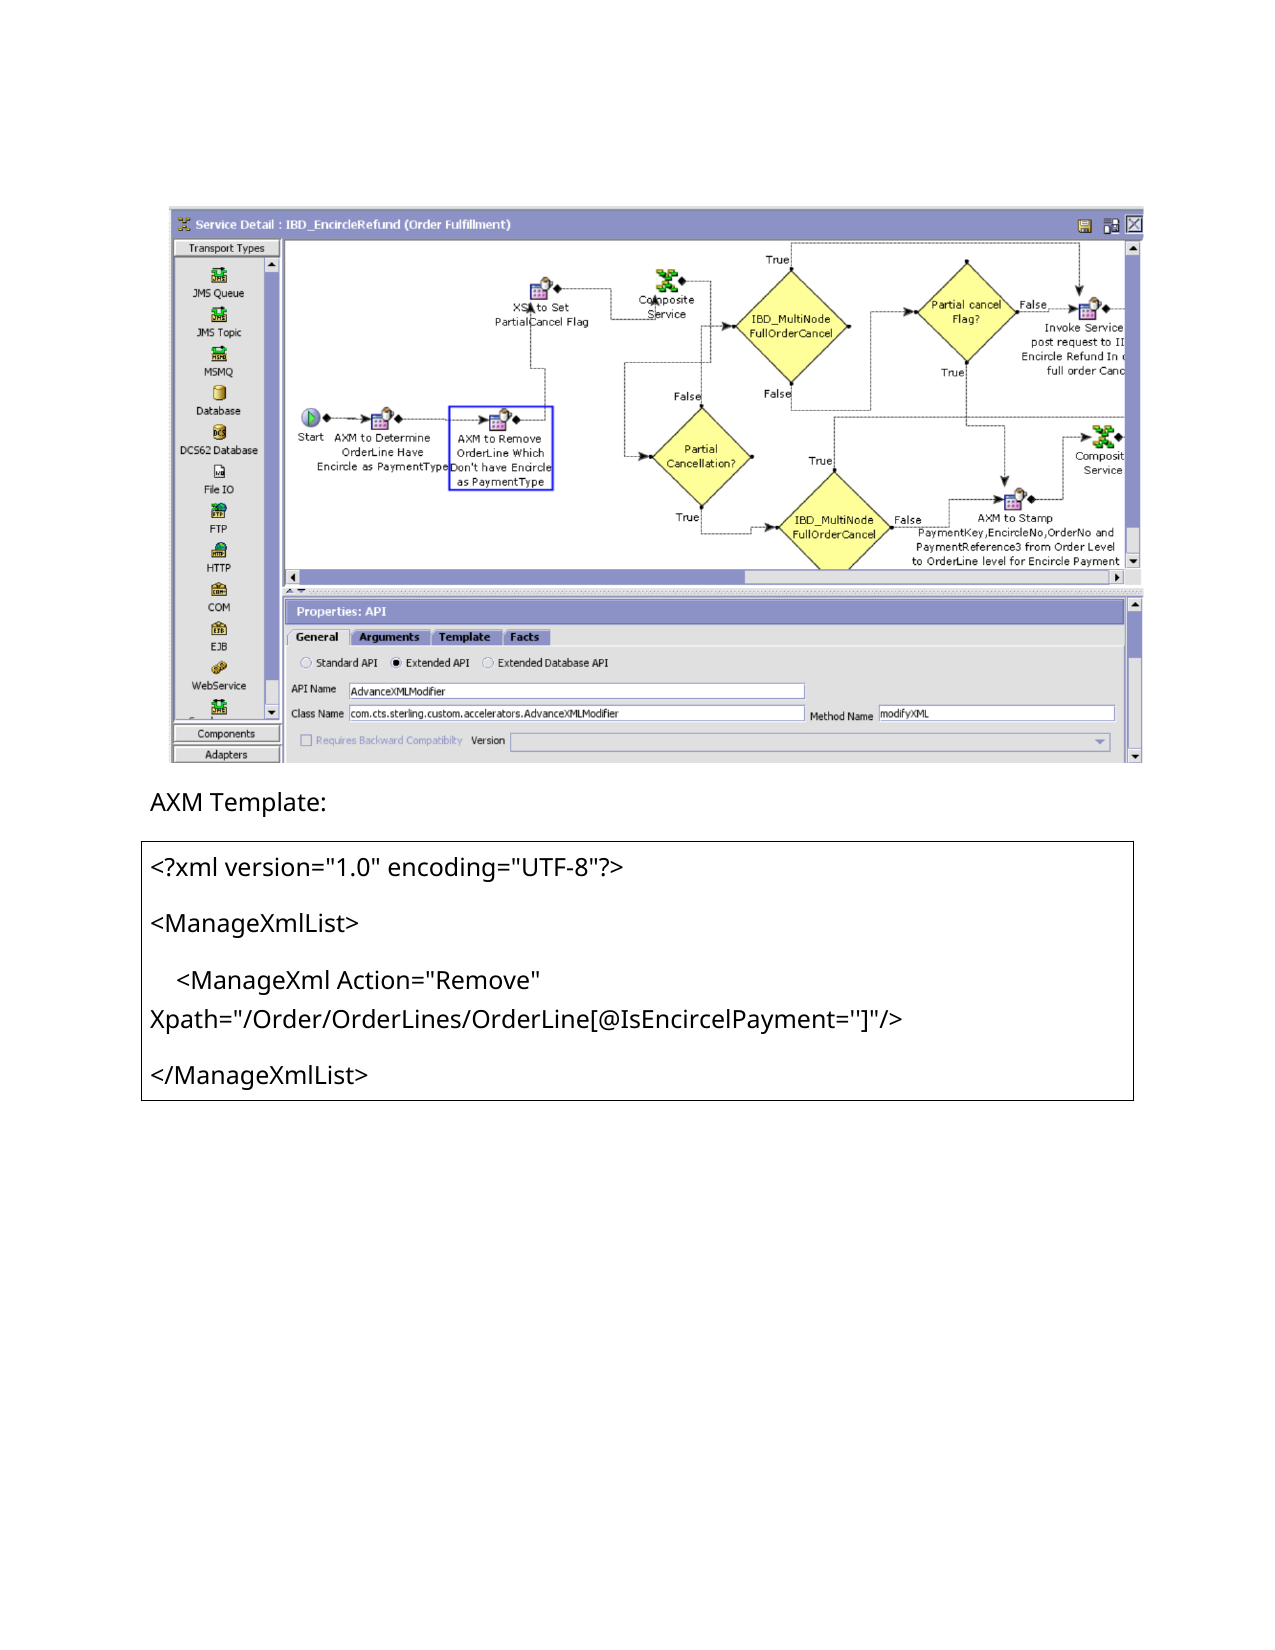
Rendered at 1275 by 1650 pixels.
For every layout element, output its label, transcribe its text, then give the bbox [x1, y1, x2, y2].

text <ManageXml Action="Remove" Xpath="/Order/OrderLines/OrderLine[@IsEncircelPayment='']"/> [142, 953, 1133, 1036]
text <ManageXmlList> [142, 897, 1133, 940]
text AXM Template: [150, 784, 1125, 818]
text <?xml version="1.0" encoding="UTF-8"?> [142, 842, 1133, 884]
text </ManageXmlList> [142, 1048, 1133, 1100]
